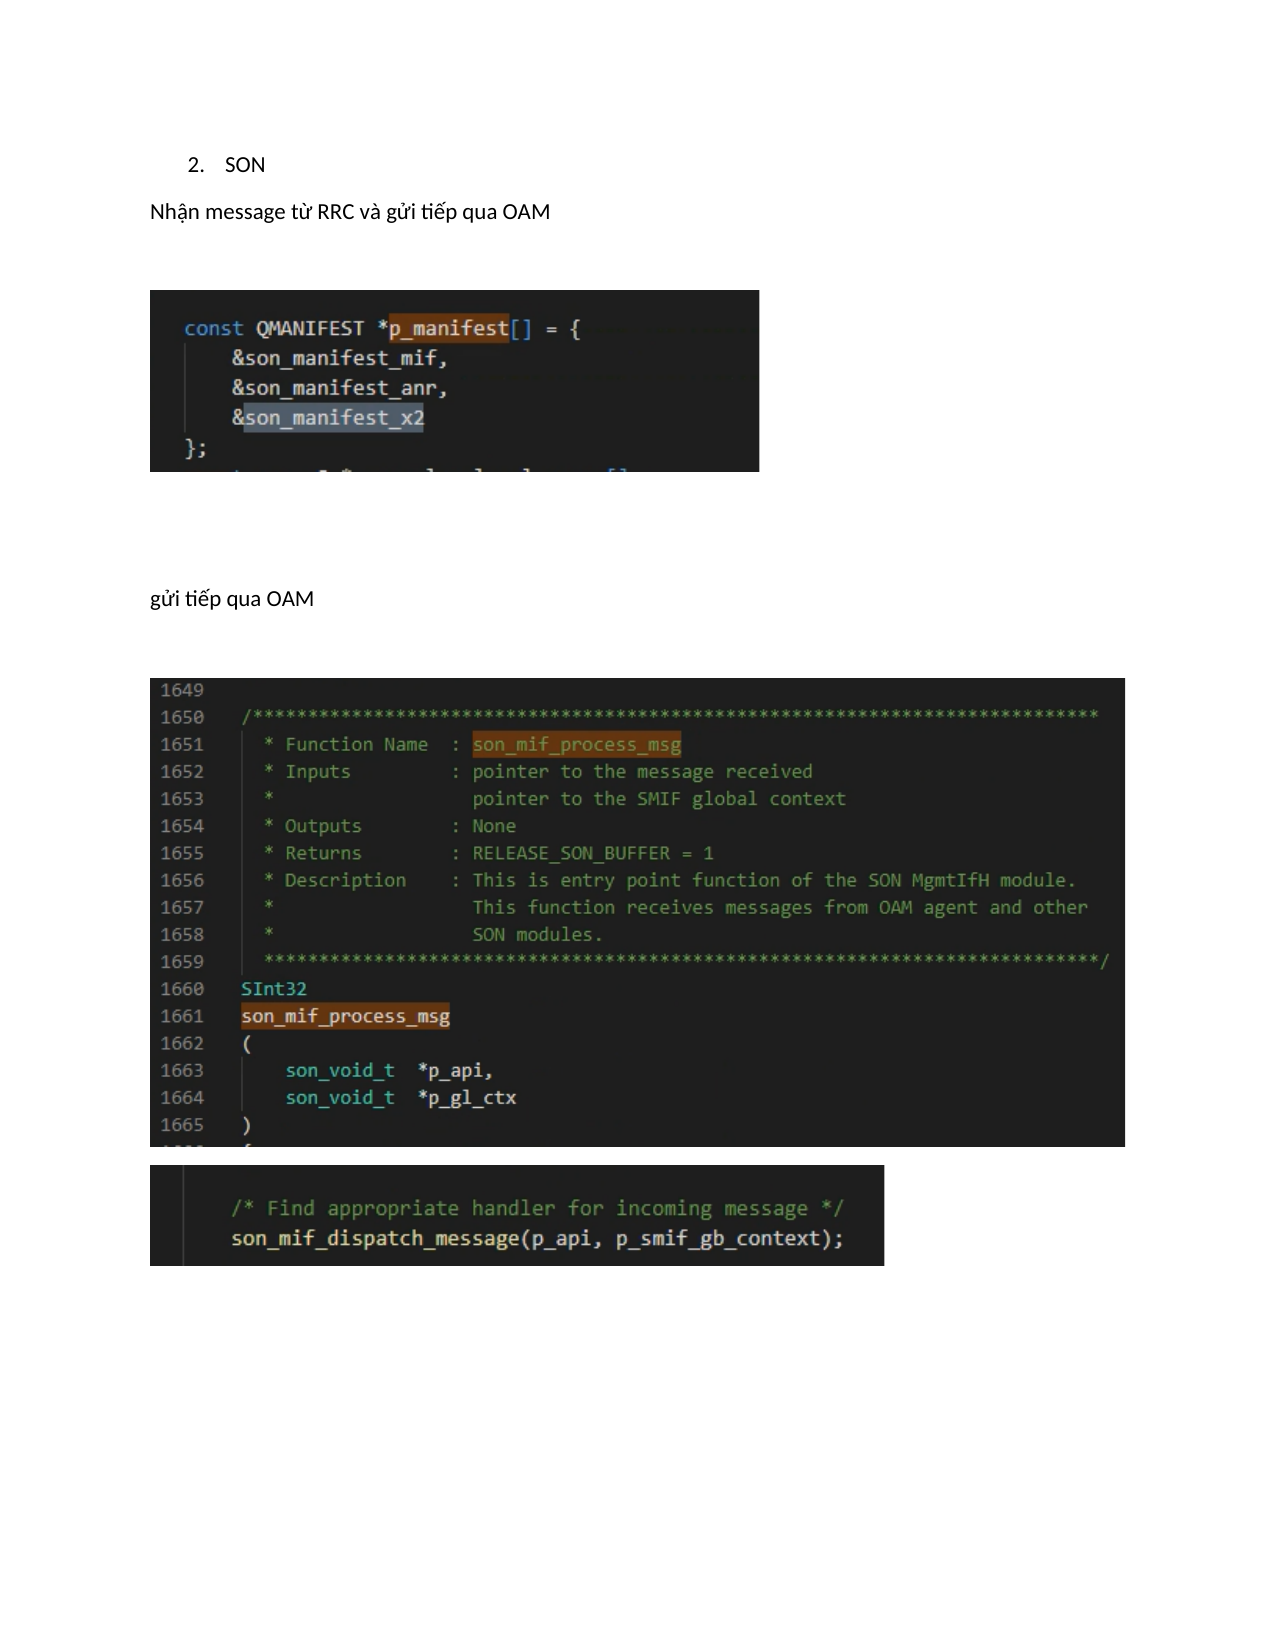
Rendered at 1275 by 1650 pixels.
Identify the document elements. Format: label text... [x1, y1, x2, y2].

picture [150, 678, 1125, 1147]
list SON [187, 150, 1125, 178]
picture [150, 290, 760, 472]
picture [150, 1165, 885, 1266]
text Nhận message từ RRC và gửi tiếp qua OAM [150, 197, 1125, 225]
text gửi tiếp qua OAM [150, 584, 1125, 612]
